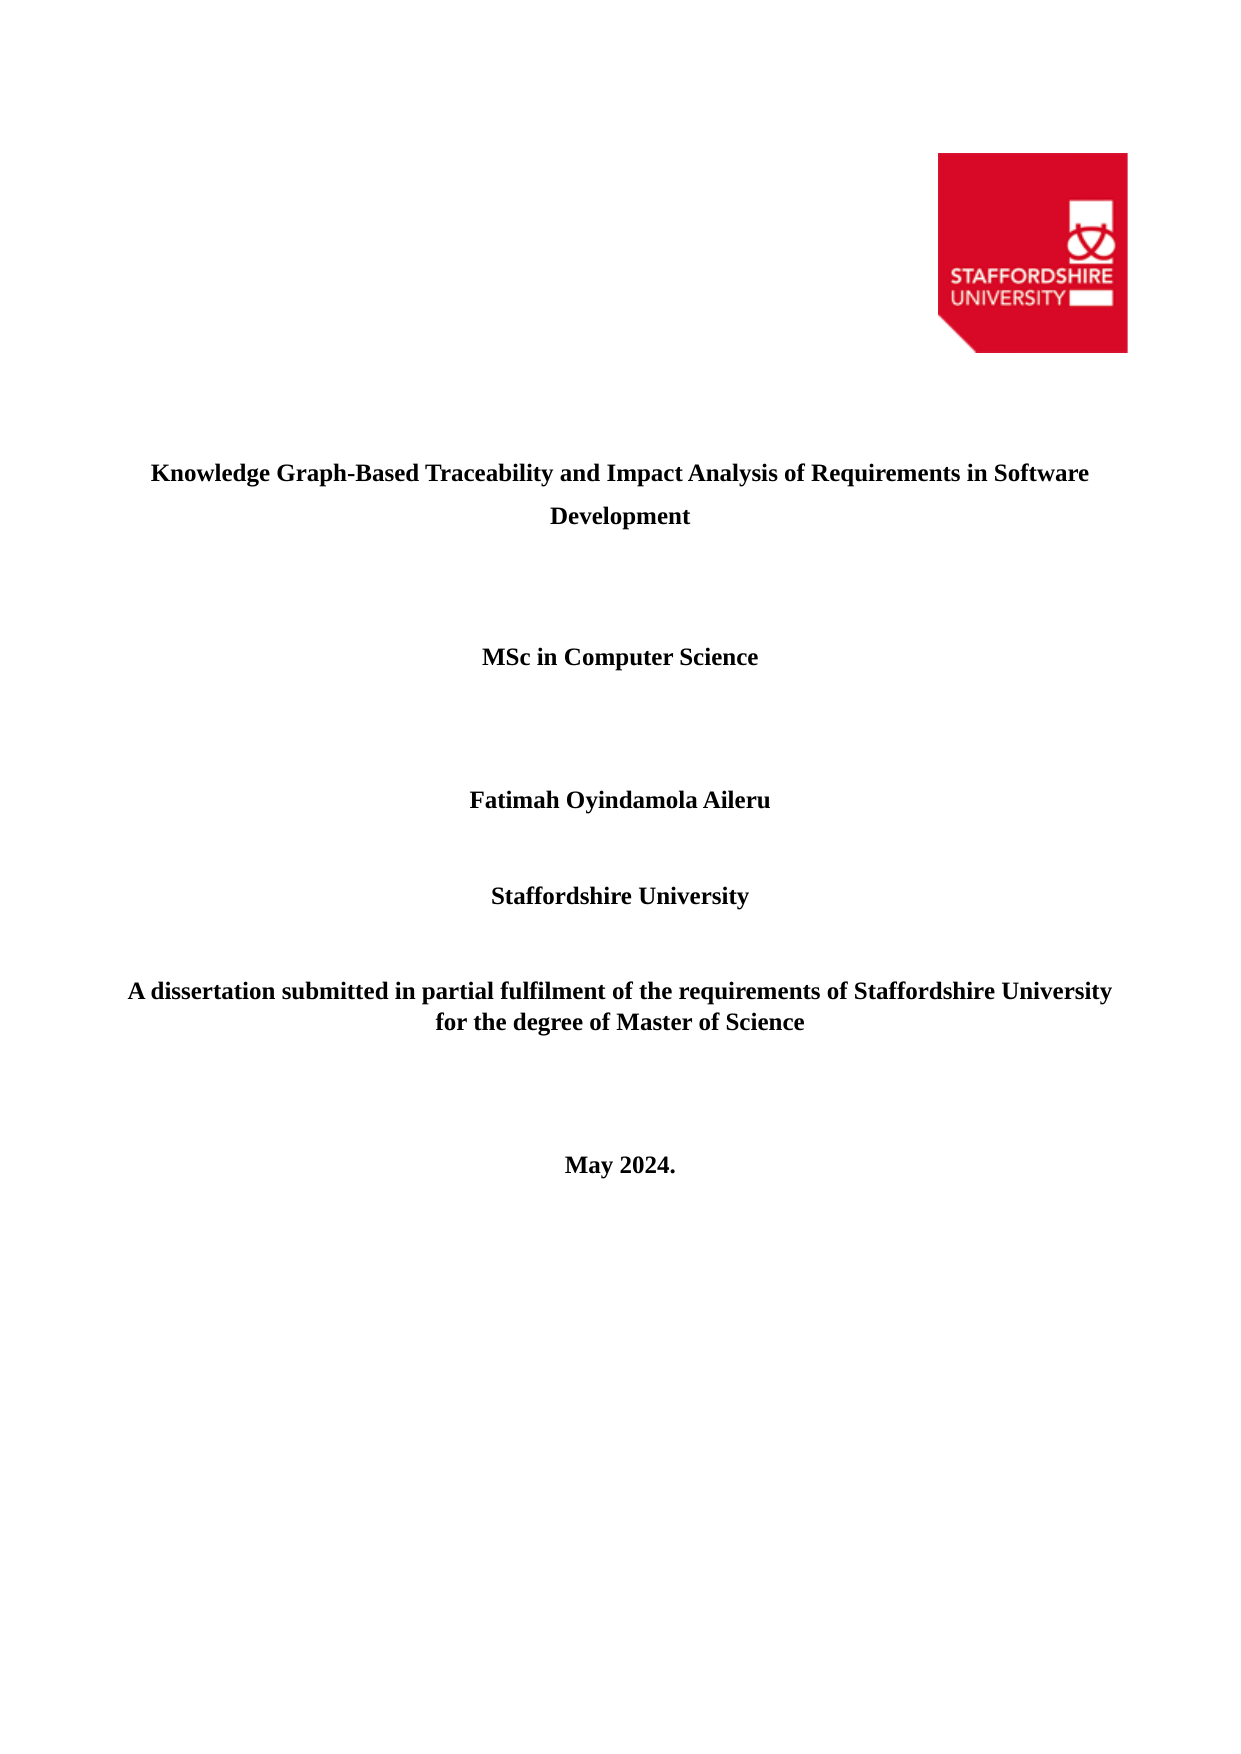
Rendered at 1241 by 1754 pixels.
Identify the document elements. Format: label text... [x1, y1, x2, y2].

text Fatimah Oyindamola Aileru [112, 786, 1128, 814]
text Staffordshire University [112, 881, 1128, 910]
text A dissertation submitted in partial fulfilment of the requirements of Staffordshire University for the degree of Master of Science [112, 976, 1128, 1036]
picture [938, 153, 1128, 353]
text MSc in Computer Science [112, 642, 1128, 671]
text May 2024. [112, 1151, 1128, 1179]
text Knowledge Graph-Based Traceability and Impact Analysis of Requirements in Software Development [112, 458, 1128, 529]
